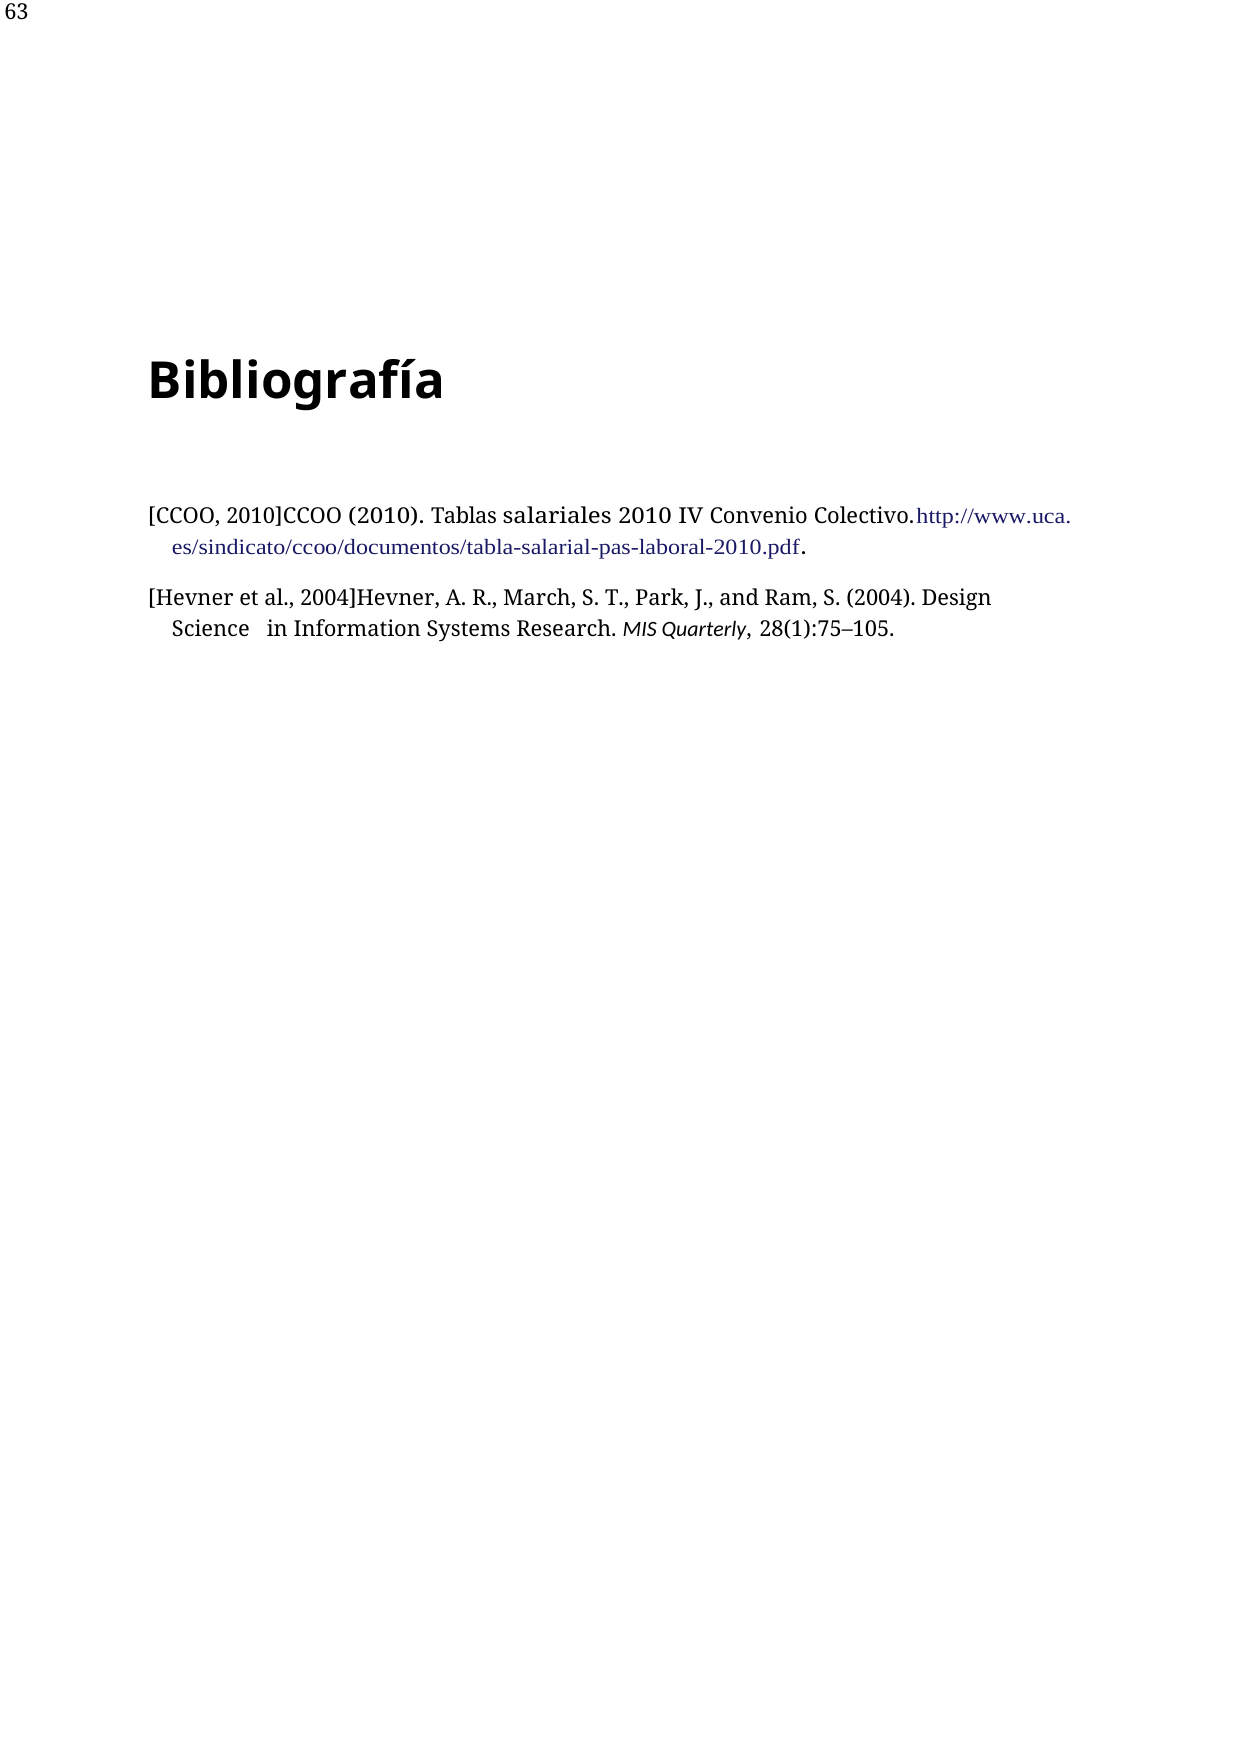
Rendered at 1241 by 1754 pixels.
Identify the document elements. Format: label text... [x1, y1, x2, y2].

subtitle Bibliografía [148, 344, 1099, 413]
text [Hevner et al., 2004]Hevner, A. R., March, S. T., Park, J., and Ram, S. (2004). Design Science in Information Systems Research. MIS Quarterly, 28(1):75–105. [148, 582, 1069, 643]
text [CCOO, 2010]CCOO (2010). Tablas salariales 2010 IV Convenio Colectivo. http://www.uca. es/sindicato/ccoo/documentos/tabla-salarial-pas-laboral-2010.pdf. [148, 499, 1093, 561]
